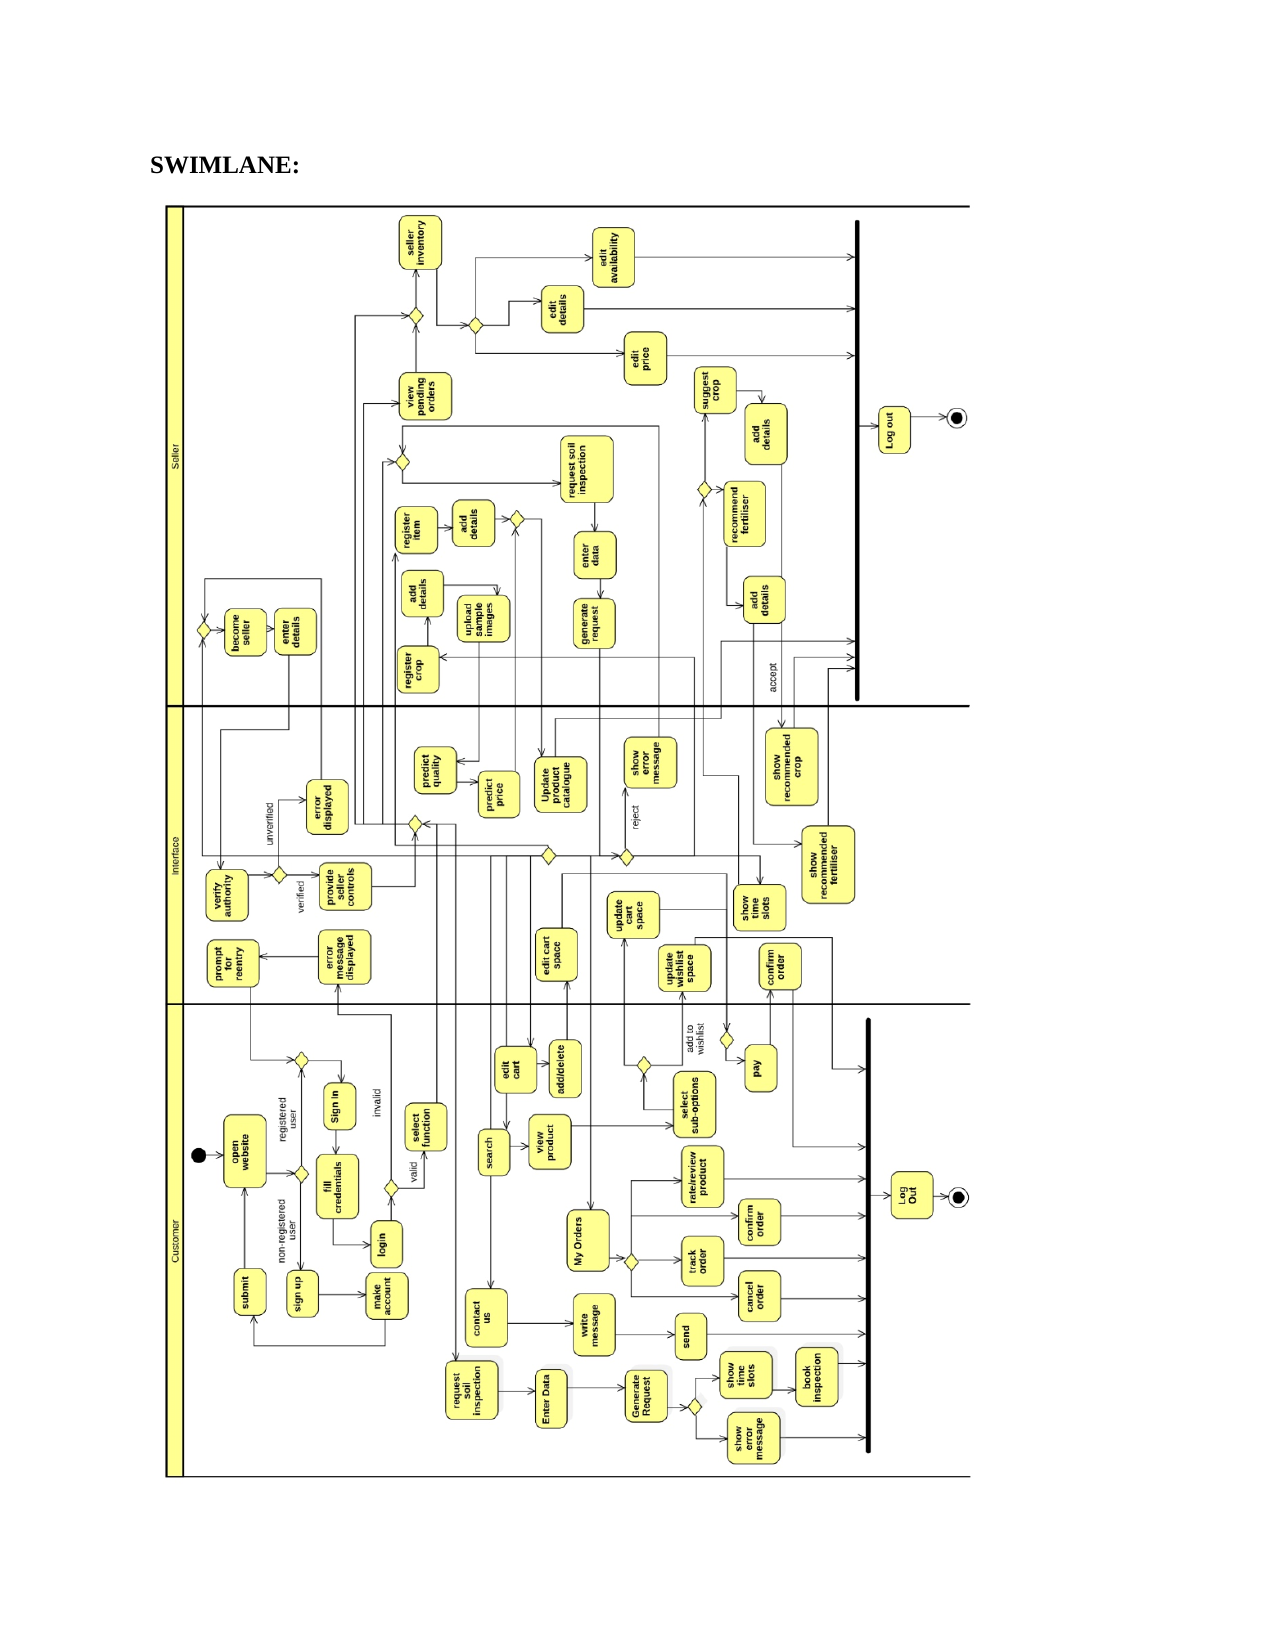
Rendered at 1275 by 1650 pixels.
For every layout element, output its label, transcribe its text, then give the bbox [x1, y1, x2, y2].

text SWIMLANE: [150, 150, 1125, 179]
picture [151, 194, 990, 1485]
